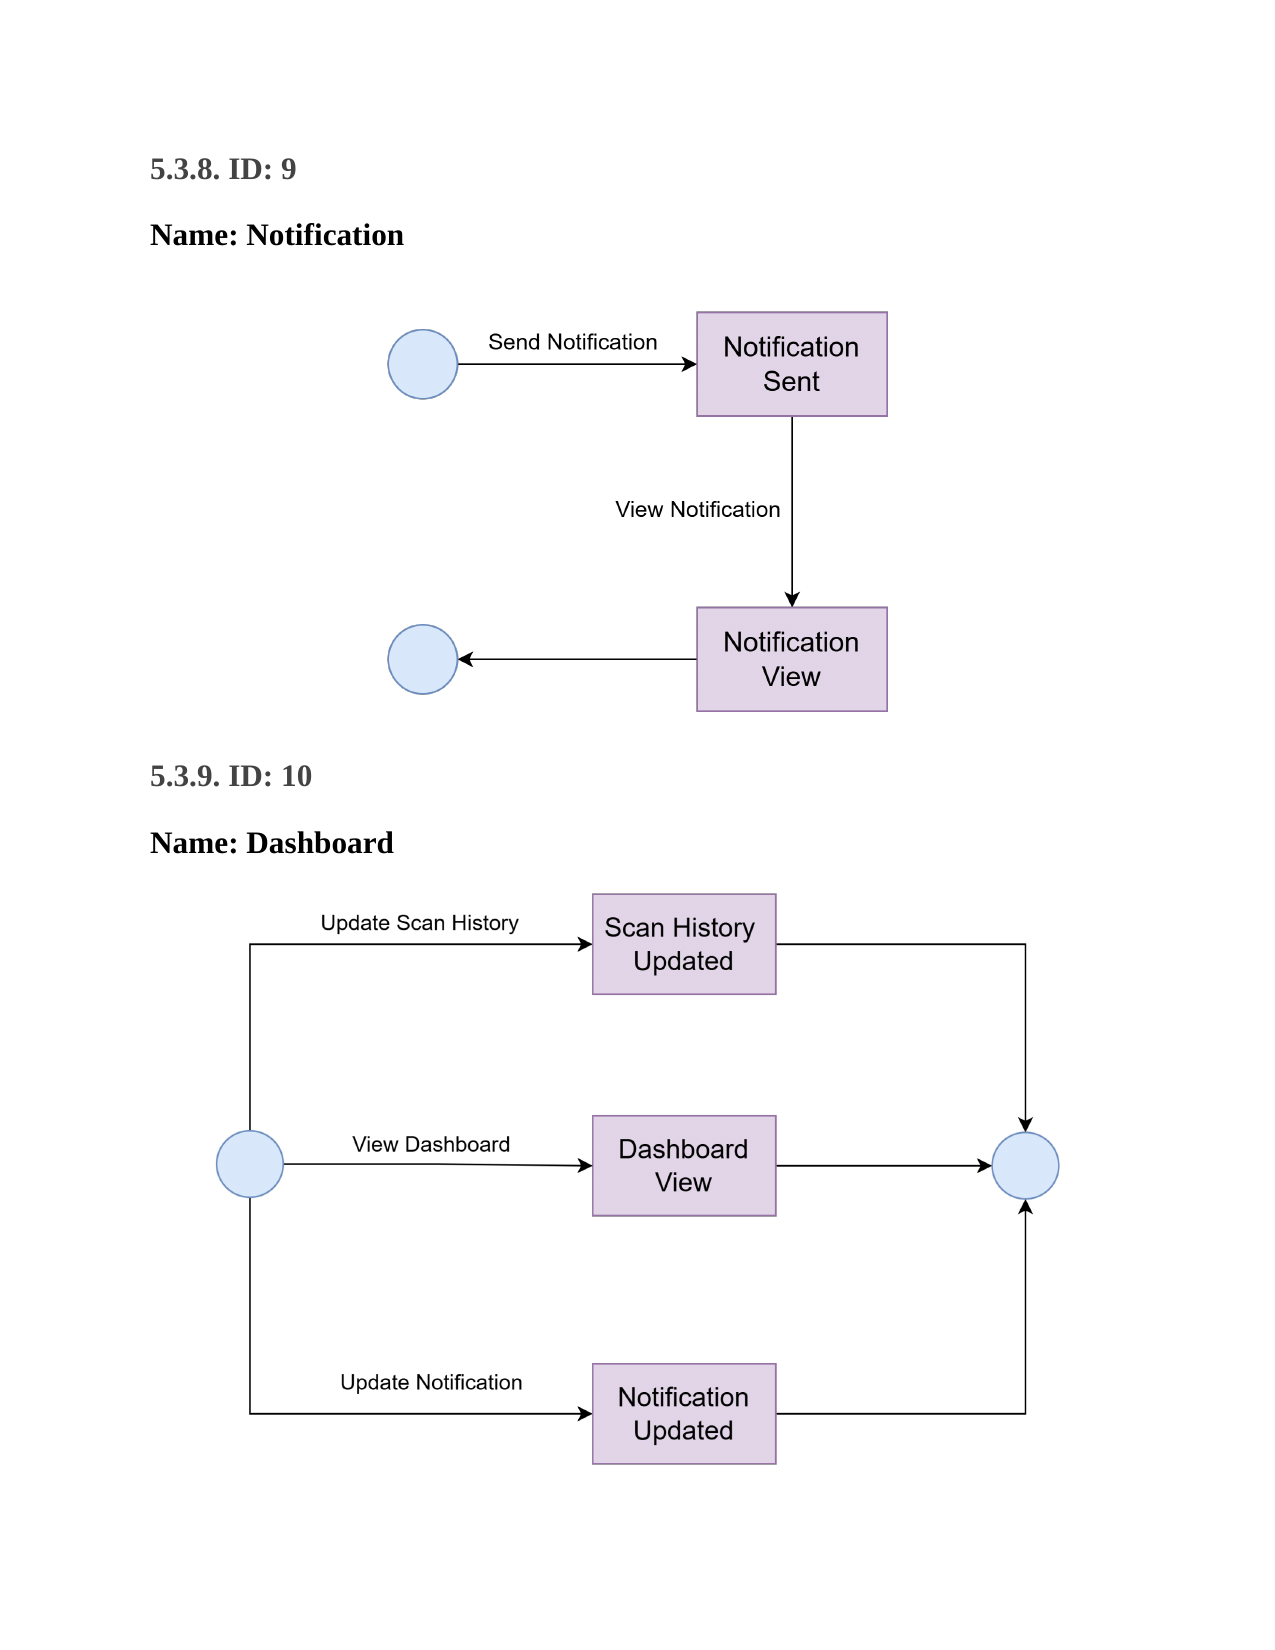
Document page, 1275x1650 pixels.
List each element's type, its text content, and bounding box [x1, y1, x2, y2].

text Name: Notification [150, 216, 1125, 252]
picture [199, 890, 1076, 1471]
subtitle 5.3.8. ID: 9 [150, 150, 1125, 186]
subtitle 5.3.9. ID: 10 [150, 758, 1125, 793]
picture [370, 282, 905, 729]
text Name: Dashboard [150, 824, 1125, 860]
